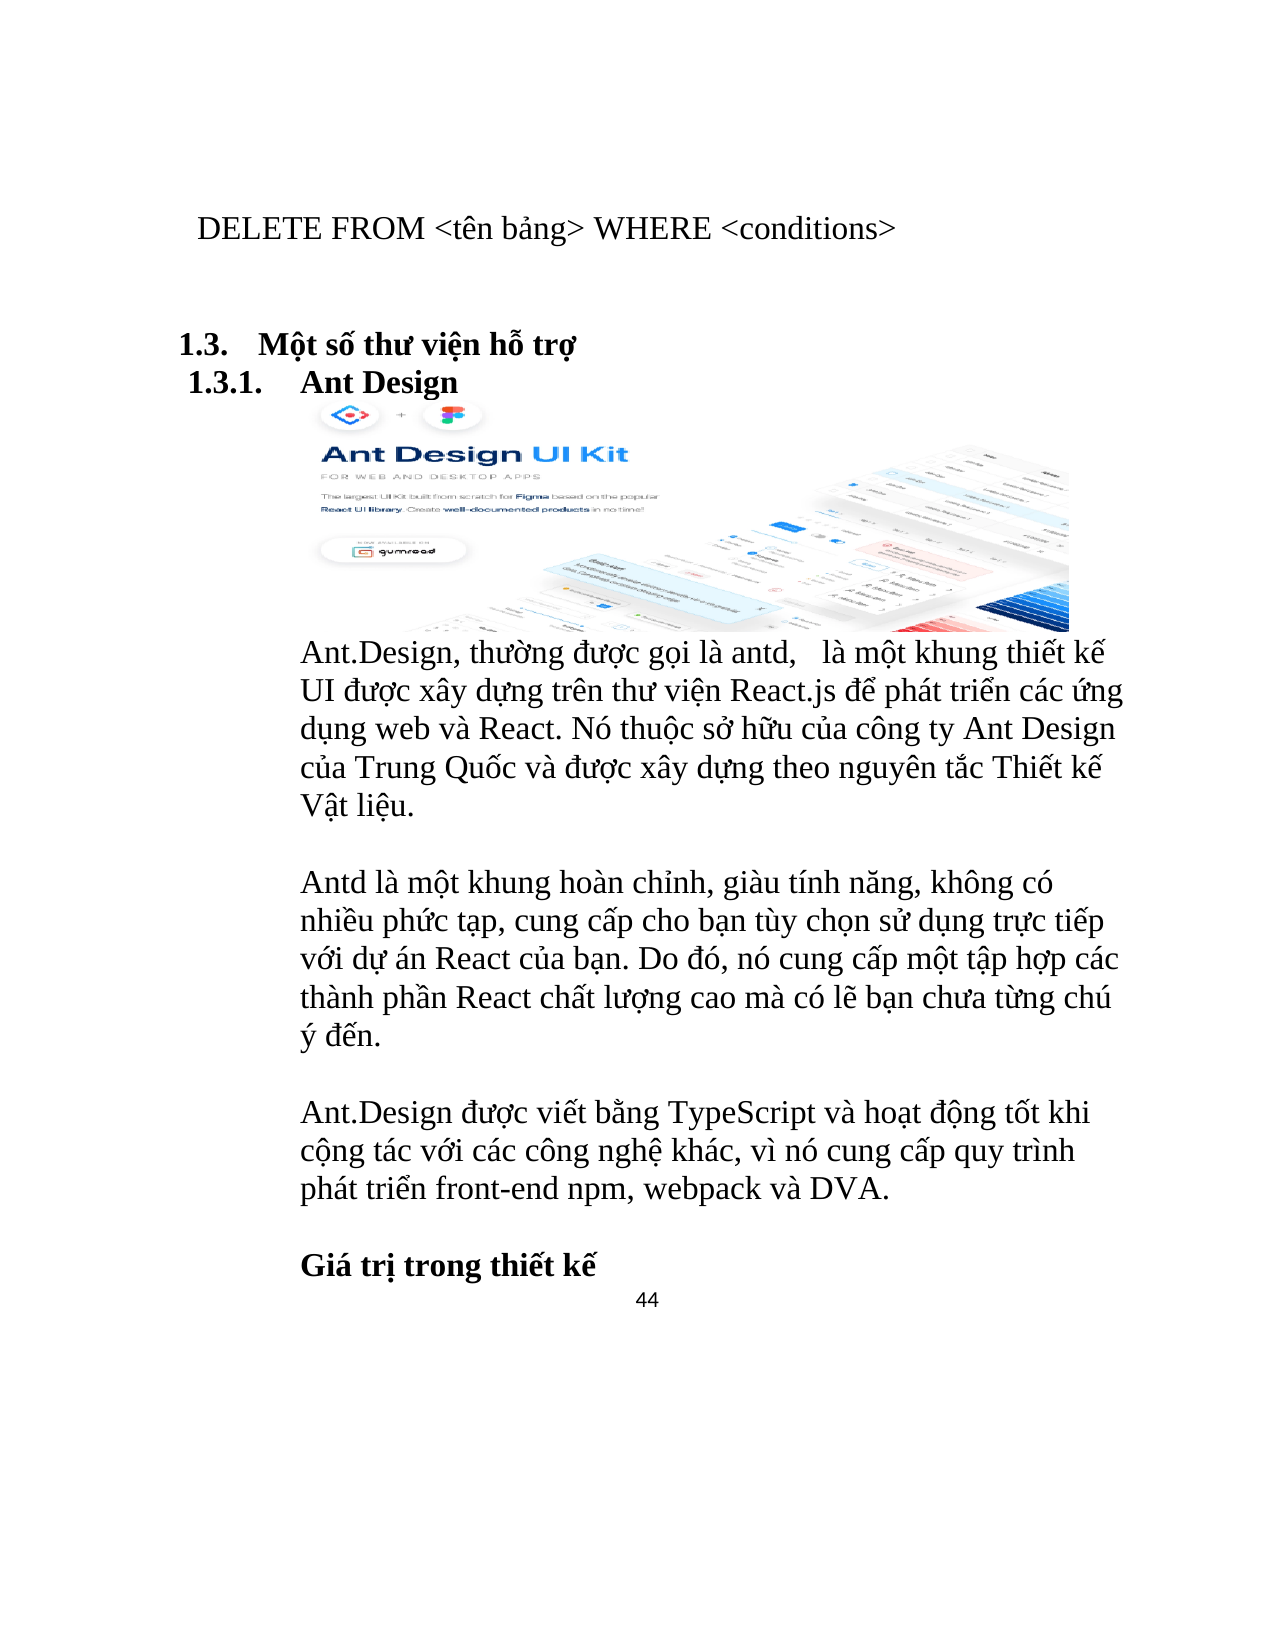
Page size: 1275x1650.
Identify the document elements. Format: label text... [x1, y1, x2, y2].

list Giá trị trong thiết kế [272, 1245, 1125, 1284]
list Ant.Design, thường được gọi là antd, là một khung thiết kế UI được xây dựng trên thư viện React.js để phát triển các ứng dụng web và React. Nó thuộc sở hữu của công ty Ant Design của Trung Quốc và được xây dựng theo nguyên tắc Thiết kế Vật liệu. [272, 632, 1125, 824]
list Ant Design [187, 362, 1125, 401]
list Ant.Design được viết bằng TypeScript và hoạt động tốt khi cộng tác với các công nghệ khác, vì nó cung cấp quy trình phát triển front-end npm, webpack và DVA. [300, 1092, 1125, 1207]
text DELETE FROM <tên bảng> WHERE <conditions> [197, 208, 1125, 246]
list Một số thư viện hỗ trợ [178, 324, 1125, 362]
list Antd là một khung hoàn chỉnh, giàu tính năng, không có nhiều phức tạp, cung cấp cho bạn tùy chọn sử dụng trực tiếp với dự án React của bạn. Do đó, nó cung cấp một tập hợp các thành phần React chất lượng cao mà có lẽ bạn chưa từng chú ý đến. [272, 862, 1125, 1054]
picture [300, 400, 1069, 632]
